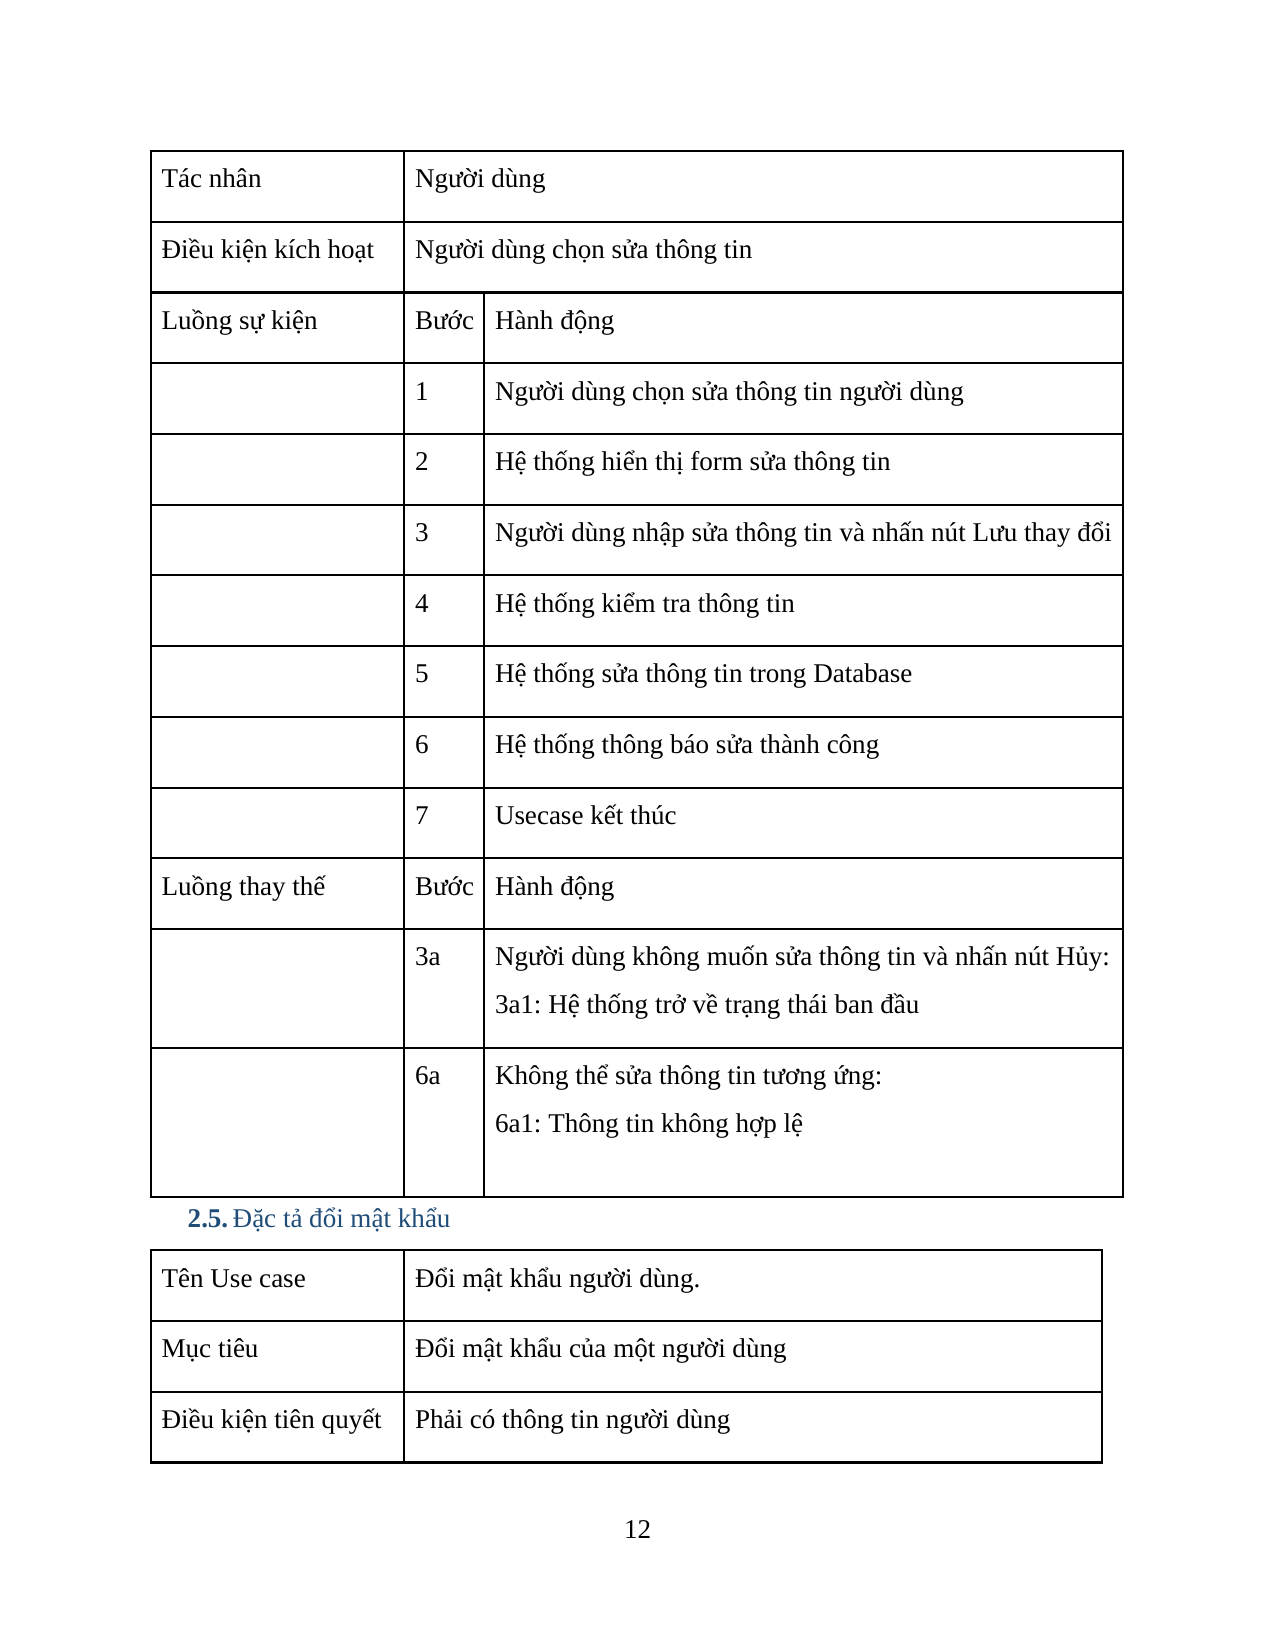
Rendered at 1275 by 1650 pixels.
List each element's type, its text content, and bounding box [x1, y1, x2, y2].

table_cell Mục tiêu [152, 1322, 403, 1391]
table_cell 7 [405, 789, 483, 857]
table_cell [152, 364, 403, 433]
table_cell Usecase kết thúc [485, 789, 1122, 857]
subtitle Đặc tả đổi mật khẩu [187, 1202, 1125, 1234]
table_cell Hệ thống kiểm tra thông tin [485, 576, 1122, 645]
table_cell Người dùng [405, 152, 1122, 221]
table_cell Bước [405, 859, 483, 928]
table_cell Bước [405, 294, 483, 362]
table_cell [152, 506, 403, 574]
table_cell [152, 718, 403, 787]
table_cell [152, 930, 403, 1047]
table_cell Hệ thống thông báo sửa thành công [485, 718, 1122, 787]
table_cell Hành động [485, 294, 1122, 362]
table_cell Điều kiện kích hoạt [152, 223, 403, 291]
table_cell Điều kiện tiên quyết [152, 1393, 403, 1461]
table_cell 4 [405, 576, 483, 645]
table_cell 1 [405, 364, 483, 433]
table_cell Hệ thống hiển thị form sửa thông tin [485, 435, 1122, 504]
table_cell [152, 576, 403, 645]
table_cell [152, 1049, 403, 1196]
table_cell Luồng thay thế [152, 859, 403, 928]
table_cell 5 [405, 647, 483, 716]
table_cell Luồng sự kiện [152, 294, 403, 362]
table_cell Tác nhân [152, 152, 403, 221]
table_cell Người dùng không muốn sửa thông tin và nhấn nút Hủy: 3a1: Hệ thống trở về trạng thái ban đầu [485, 930, 1122, 1047]
table_cell [152, 647, 403, 716]
table_cell [152, 789, 403, 857]
table_cell [152, 435, 403, 504]
table_cell 3 [405, 506, 483, 574]
table_cell Hệ thống sửa thông tin trong Database [485, 647, 1122, 716]
table_cell Người dùng chọn sửa thông tin [405, 223, 1122, 291]
table_cell 3a [405, 930, 483, 1047]
table_header Tên Use case [152, 1251, 403, 1320]
table_cell 6a [405, 1049, 483, 1196]
table_cell Đổi mật khẩu của một người dùng [405, 1322, 1101, 1391]
table_cell Phải có thông tin người dùng [405, 1393, 1101, 1461]
table_cell 6 [405, 718, 483, 787]
table_cell Không thể sửa thông tin tương ứng: 6a1: Thông tin không hợp lệ [485, 1049, 1122, 1196]
table_cell 2 [405, 435, 483, 504]
table_header Đổi mật khẩu người dùng. [405, 1251, 1101, 1320]
table_cell Hành động [485, 859, 1122, 928]
table_cell Người dùng chọn sửa thông tin người dùng [485, 364, 1122, 433]
table_cell Người dùng nhập sửa thông tin và nhấn nút Lưu thay đổi [485, 506, 1122, 574]
